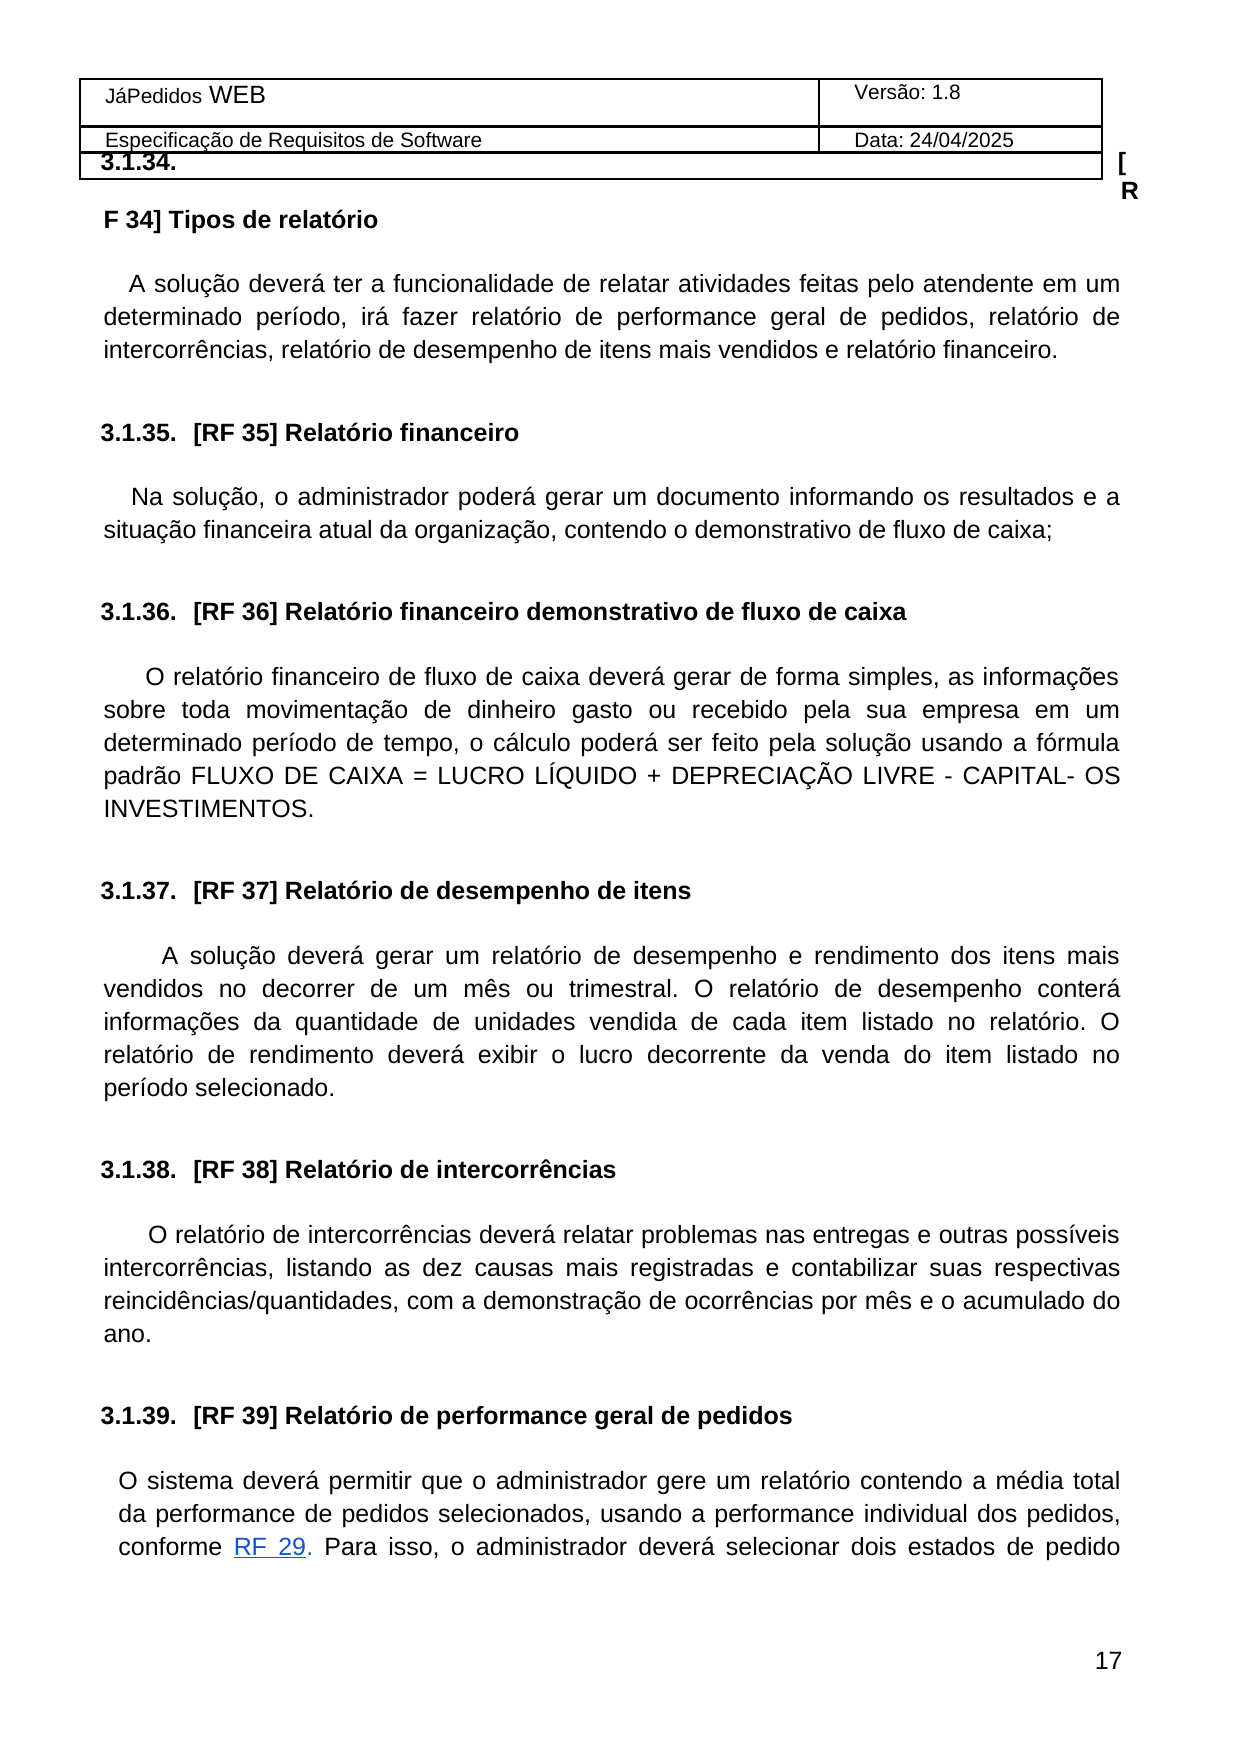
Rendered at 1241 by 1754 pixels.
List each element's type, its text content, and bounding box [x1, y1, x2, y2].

subtitle [RF 36] Relatório financeiro demonstrativo de fluxo de caixa [103, 597, 1122, 626]
subtitle [RF 39] Relatório de performance geral de pedidos [103, 1401, 1122, 1430]
subtitle [RF 38] Relatório de intercorrências [103, 1155, 1122, 1184]
subtitle [RF 35] Relatório financeiro [103, 417, 1122, 446]
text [118, 1466, 1122, 1561]
text O relatório financeiro de fluxo de caixa deverá gerar de forma simples, as informações sobre toda movimentação de dinheiro gasto ou recebido pela sua empresa em um determinado período de tempo, o cálculo poderá ser feito pela solução usando a fórmula padrão FLUXO DE CAIXA = LUCRO LÍQUIDO + DEPRECIAÇÃO LIVRE - CAPITAL- OS INVESTIMENTOS. [103, 662, 1122, 823]
text O relatório de intercorrências deverá relatar problemas nas entregas e outras possíveis intercorrências, listando as dez causas mais registradas e contabilizar suas respectivas reincidências/quantidades, com a demonstração de ocorrências por mês e o acumulado do ano. [103, 1220, 1122, 1348]
text A solução deverá gerar um relatório de desempenho e rendimento dos itens mais vendidos no decorrer de um mês ou trimestral. O relatório de desempenho conterá informações da quantidade de unidades vendida de cada item listado no relatório. O relatório de rendimento deverá exibir o lucro decorrente da venda do item listado no período selecionado. [103, 941, 1122, 1102]
subtitle [RF 34] Tipos de relatório [103, 147, 1122, 233]
text A solução deverá ter a funcionalidade de relatar atividades feitas pelo atendente em um determinado período, irá fazer relatório de performance geral de pedidos, relatório de intercorrências, relatório de desempenho de itens mais vendidos e relatório financeiro. [103, 269, 1122, 364]
text Na solução, o administrador poderá gerar um documento informando os resultados e a situação financeira atual da organização, contendo o demonstrativo de fluxo de caixa; [103, 482, 1122, 544]
subtitle [RF 37] Relatório de desempenho de itens [103, 876, 1122, 905]
